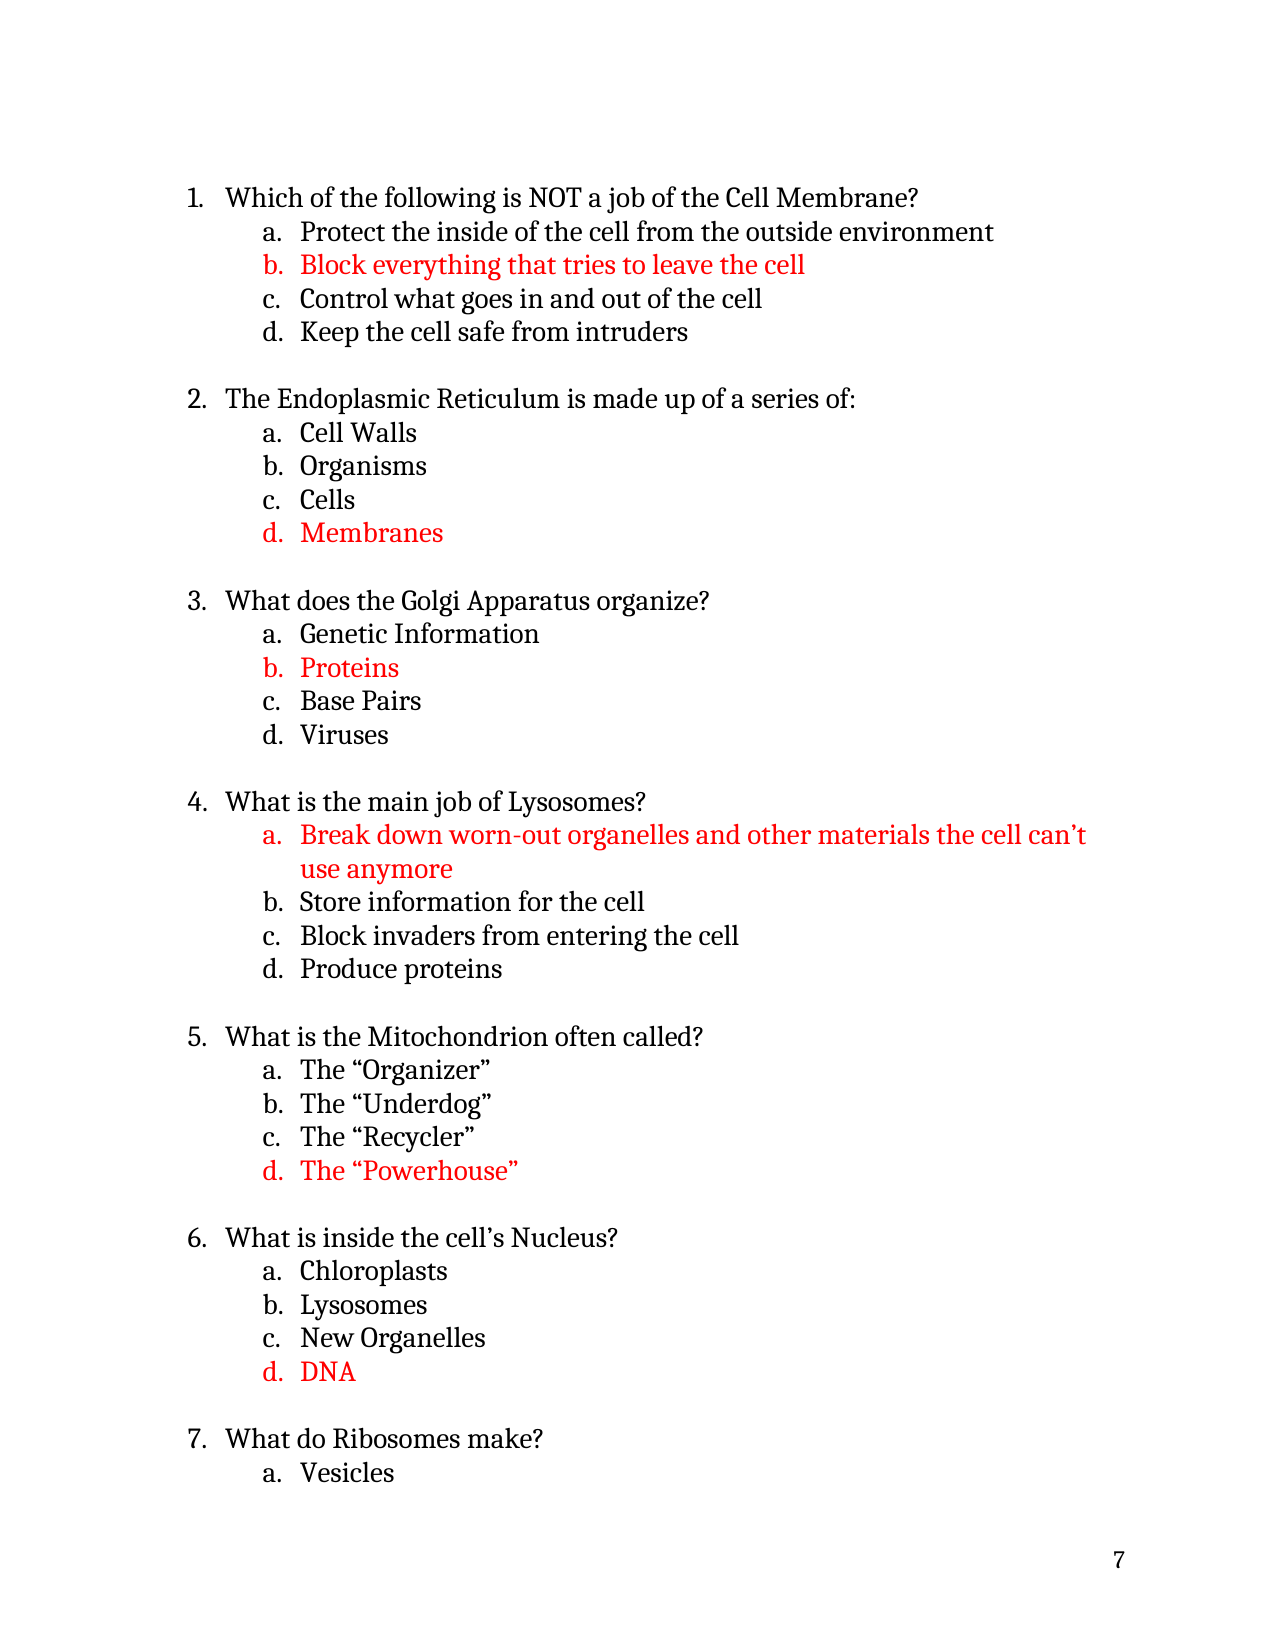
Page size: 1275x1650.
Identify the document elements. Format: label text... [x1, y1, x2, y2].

list Organisms [262, 449, 1125, 483]
list New Organelles [262, 1322, 1125, 1355]
list Protect the inside of the cell from the outside environment [262, 215, 1125, 248]
list Keep the cell safe from intruders [262, 315, 1125, 349]
list The “Powerhouse” [262, 1154, 1125, 1187]
list The “Underdog” [262, 1087, 1125, 1120]
list Block everything that tries to leave the cell [262, 248, 1125, 282]
list Which of the following is NOT a job of the Cell Membrane? [187, 181, 1125, 215]
list Lysosomes [262, 1288, 1125, 1322]
list What does the Golgi Apparatus organize? [187, 584, 1125, 617]
list Chloroplasts [262, 1254, 1125, 1288]
list The “Organizer” [262, 1053, 1125, 1087]
list The “Recycler” [262, 1120, 1125, 1154]
list Cell Walls [262, 416, 1125, 449]
list Genetic Information [262, 617, 1125, 651]
list What do Ribosomes make? [187, 1422, 1125, 1456]
list DNA [262, 1355, 1125, 1389]
list Cells [262, 483, 1125, 517]
list What is the Mitochondrion often called? [187, 1020, 1125, 1053]
list What is inside the cell’s Nucleus? [187, 1221, 1125, 1254]
list Produce proteins [262, 953, 1125, 986]
list Membranes [262, 517, 1125, 550]
list What is the main job of Lysosomes? [187, 785, 1125, 818]
list Proteins [262, 651, 1125, 684]
list Vesicles [262, 1456, 1125, 1489]
list Viruses [262, 718, 1125, 751]
list Break down worn-out organelles and other materials the cell can’t use anymore [262, 818, 1125, 886]
list Store information for the cell [262, 886, 1125, 919]
list Control what goes in and out of the cell [262, 282, 1125, 315]
list Base Pairs [262, 684, 1125, 718]
list Block invaders from entering the cell [262, 919, 1125, 953]
list The Endoplasmic Reticulum is made up of a series of: [187, 382, 1125, 416]
